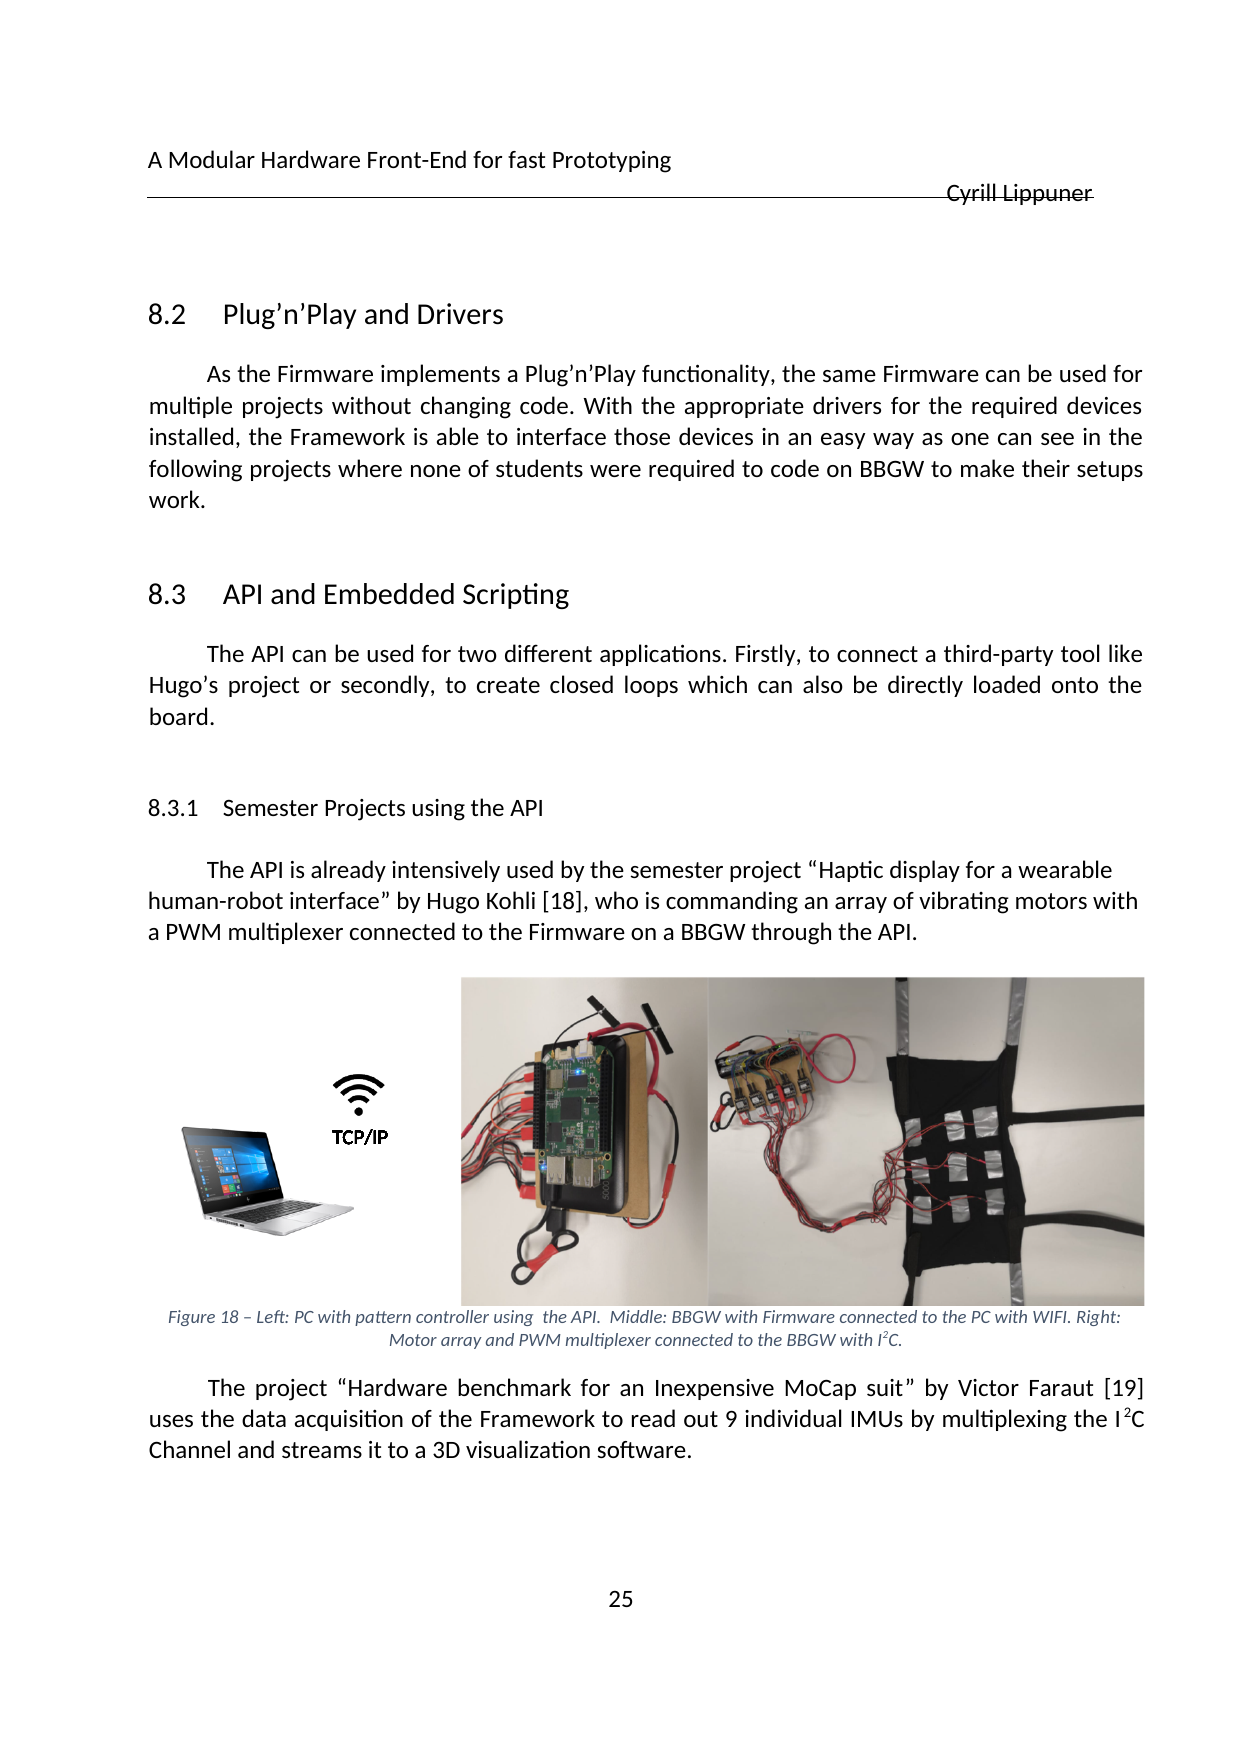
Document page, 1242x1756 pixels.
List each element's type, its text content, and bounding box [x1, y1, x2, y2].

text As the Firmware implements a Plug’n’Play functionality, the same Firmware can be used for multiple projects without changing code. With the appropriate drivers for the required devices installed, the Framework is able to interface those devices in an easy way as one can see in the following projects where none of students were required to code on BBGW to make their setups work. [149, 359, 1144, 514]
text human-robot interface” by Hugo Kohli , who is commanding an array of vibrating motors with a PWM multiplexer connected to the Firmware on a BBGW through the API. [148, 885, 1144, 946]
picture [181, 1116, 354, 1246]
picture [460, 976, 1145, 1306]
picture [320, 1072, 399, 1116]
text Figure 18 – Left: PC with pattern controller using the API. Middle: BBGW with Firmware connected to the PC with WIFI. Right: Motor array and PWM multiplexer connected to the BBGW with I2C. [148, 1305, 1144, 1351]
subtitle Semester Projects using the API [148, 792, 1144, 822]
text The API can be used for two different applications. Firstly, to connect a third-party tool like Hugo’s project or secondly, to create closed loops which can also be directly loaded onto the board. [149, 638, 1144, 732]
text The project “Hardware benchmark for an Inexpensive MoCap suit” by Victor Faraut uses the data acquisition of the Framework to read out 9 individual IMUs by multiplexing the I2C Channel and streams it to a 3D visualization software. [149, 1372, 1144, 1465]
subtitle Plug’n’Play and Drivers [148, 295, 1144, 332]
text The API is already intensively used by the semester project “Haptic display for a wearable [148, 855, 1144, 885]
subtitle API and Embedded Scripting [148, 575, 1144, 612]
